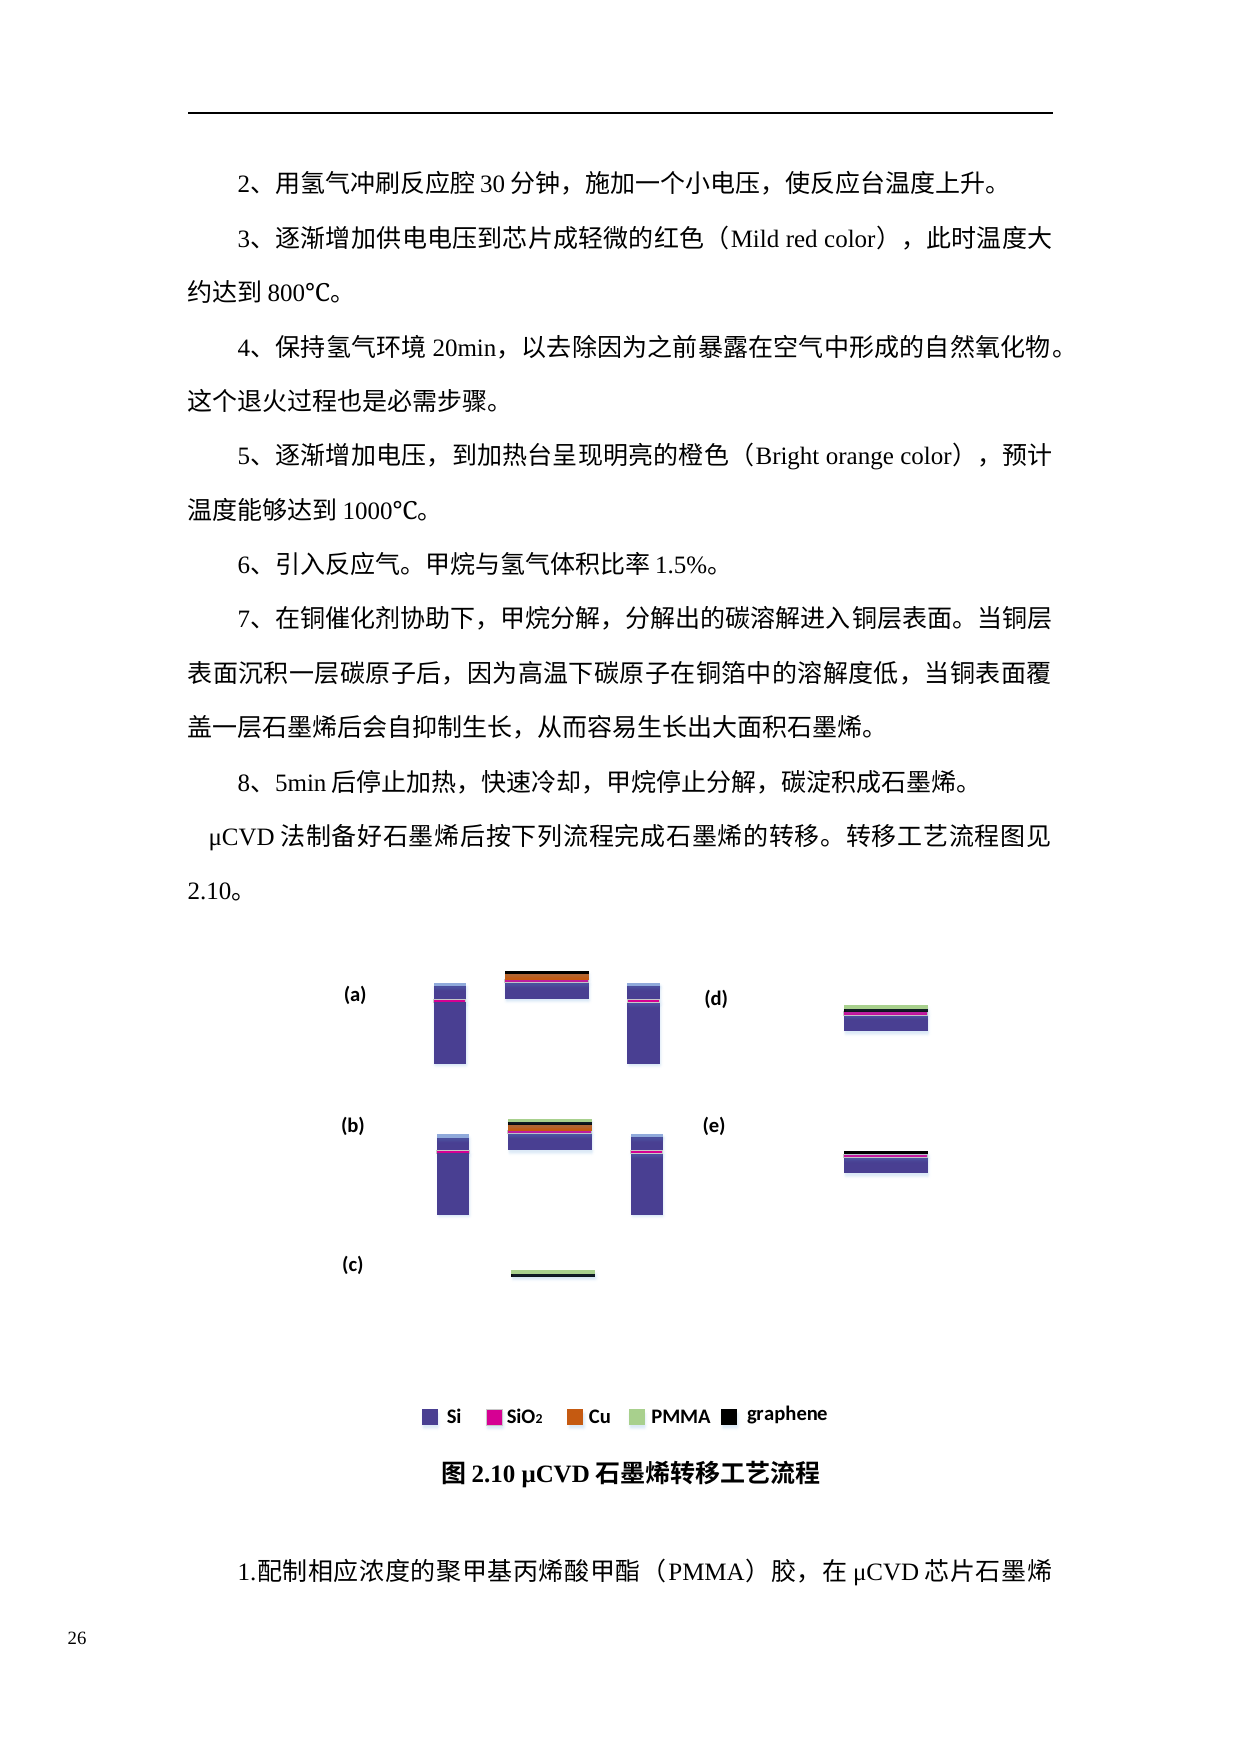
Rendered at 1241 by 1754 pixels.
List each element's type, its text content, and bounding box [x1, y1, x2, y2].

text 4、保持氢气环境20min，以去除因为之前暴露在空气中形成的自然氧化物。这个退火过程也是必需步骤。 [187, 327, 1053, 418]
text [187, 1551, 1053, 1587]
text 8、5min后停止加热，快速冷却，甲烷停止分解，碳淀积成石墨烯。 [187, 762, 1053, 798]
text 3、逐渐增加供电电压到芯片成轻微的红色（Mild red color），此时温度大约达到800℃。 [187, 218, 1053, 309]
text 图2.10 μCVD石墨烯转移工艺流程 [187, 1454, 1053, 1490]
text 5、逐渐增加电压，到加热台呈现明亮的橙色（Bright orange color），预计温度能够达到1000℃。 [187, 436, 1053, 526]
text 7、在铜催化剂协助下，甲烷分解，分解出的碳溶解进入铜层表面。当铜层表面沉积一层碳原子后，因为高温下碳原子在铜箔中的溶解度低，当铜表面覆盖一层石墨烯后会自抑制生长，从而容易生长出大面积石墨烯。 [187, 599, 1053, 744]
text 6、引入反应气。甲烷与氢气体积比率1.5%。 [187, 544, 1053, 581]
text 2、用氢气冲刷反应腔30分钟，施加一个小电压，使反应台温度上升。 [187, 164, 1053, 200]
text μCVD法制备好石墨烯后按下列流程完成石墨烯的转移。转移工艺流程图见2.10。 [187, 816, 1053, 907]
